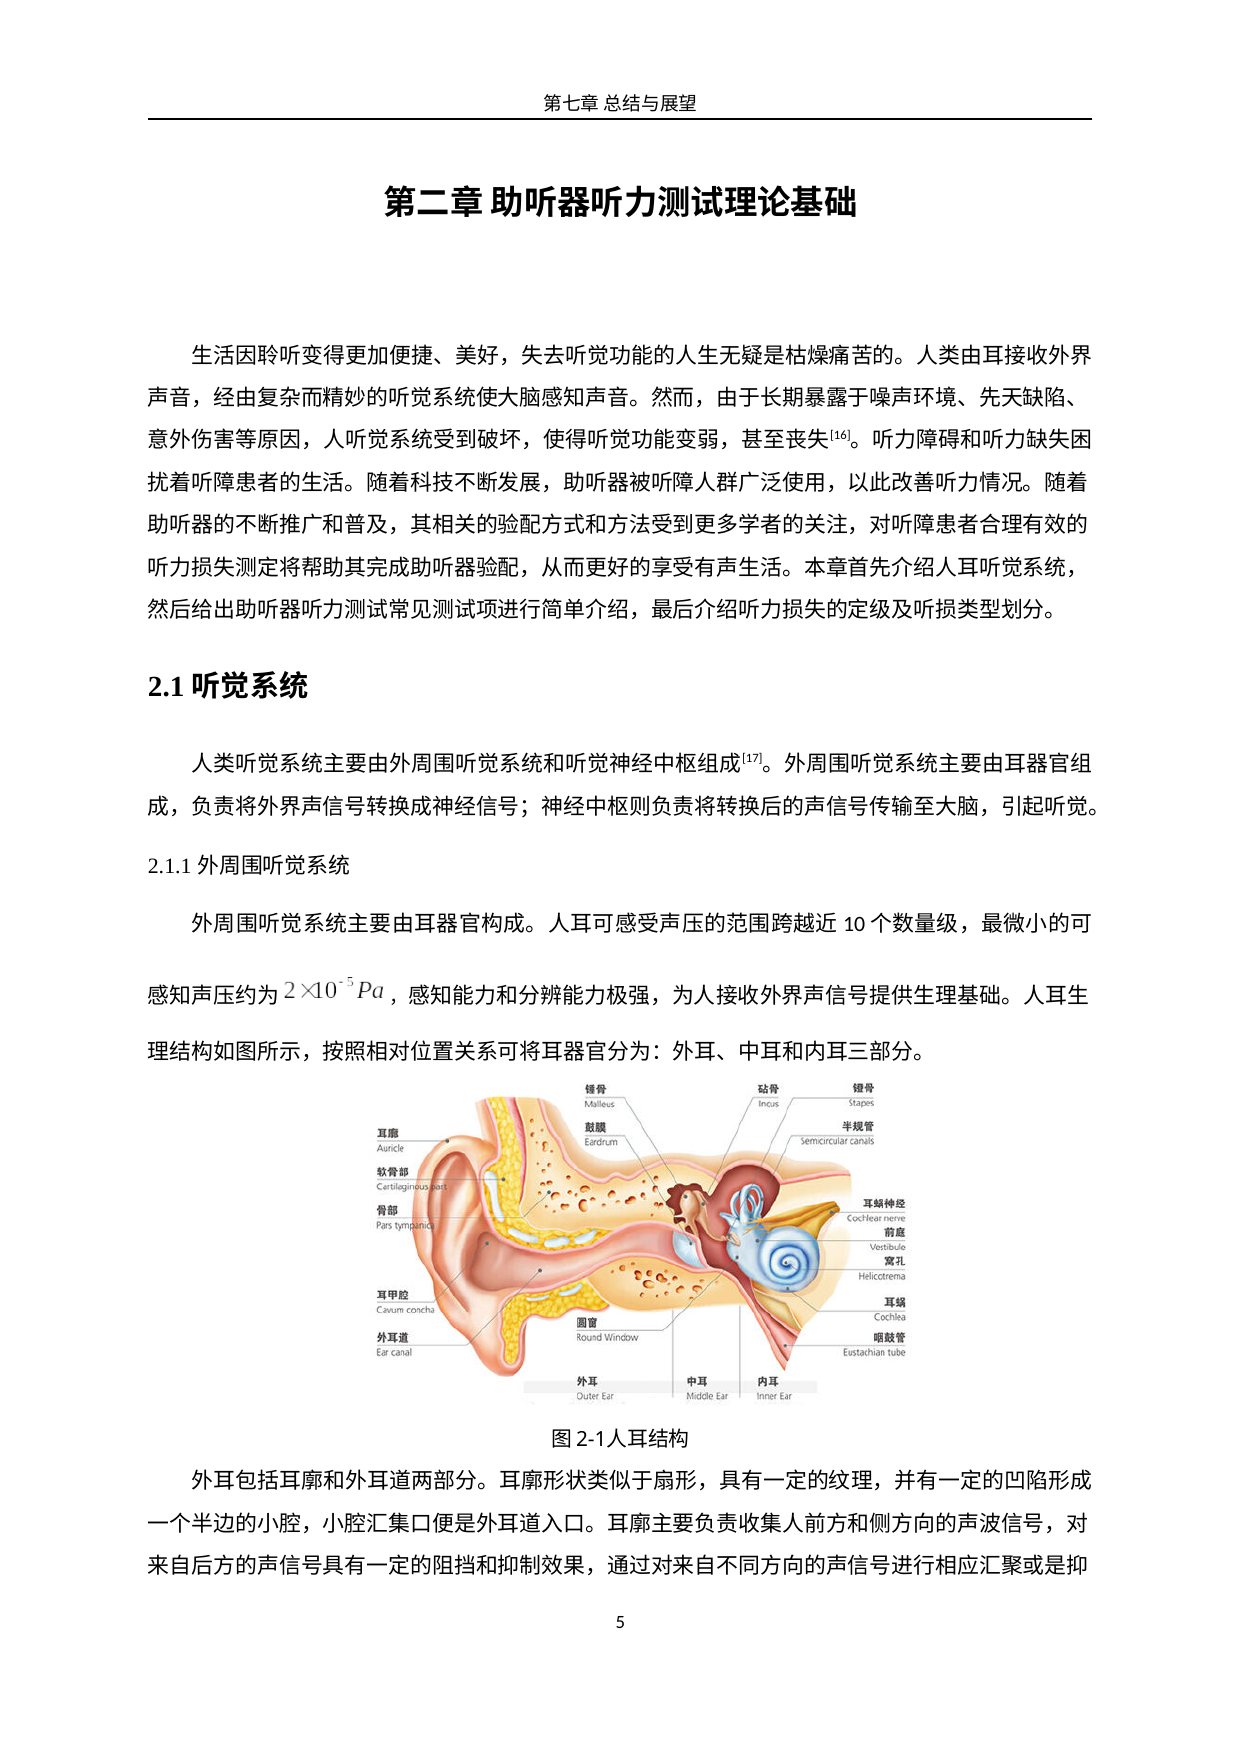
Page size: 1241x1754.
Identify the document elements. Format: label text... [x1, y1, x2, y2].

list 外周围听觉系统 [148, 846, 1092, 880]
picture [369, 1074, 915, 1408]
text 生活因聆听变得更加便捷、美好，失去听觉功能的人生无疑是枯燥痛苦的。人类由耳接收外界声音，经由复杂而精妙的听觉系统使大脑感知声音。然而，由于长期暴露于噪声环境、先天缺陷、意外伤害等原因，人听觉系统受到破坏，使得听觉功能变弱，甚至丧失[16]。听力障碍和听力缺失困扰着听障患者的生活。随着科技不断发展，助听器被听障人群广泛使用，以此改善听力情况。随着助听器的不断推广和普及，其相关的验配方式和方法受到更多学者的关注，对听障患者合理有效的听力损失测定将帮助其完成助听器验配，从而更好的享受有声生活。本章首先介绍人耳听觉系统，然后给出助听器听力测试常见测试项进行简单介绍，最后介绍听力损失的定级及听损类型划分。 [148, 337, 1092, 625]
subtitle 助听器听力测试理论基础 [148, 166, 1092, 234]
text 图2-1人耳结构 [148, 1421, 1092, 1455]
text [148, 1462, 1092, 1581]
text 人类听觉系统主要由外周围听觉系统和听觉神经中枢组成[17]。外周围听觉系统主要由耳器官组成，负责将外界声信号转换成神经信号；神经中枢则负责将转换后的声信号传输至大脑，引起听觉。 [148, 745, 1092, 822]
list 外周围听觉系统主要由耳器官构成。人耳可感受声压的范围跨越近10个数量级，最微小的可感知声压约为，感知能力和分辨能力极强，为人接收外界声信号提供生理基础。人耳生理结构如图所示，按照相对位置关系可将耳器官分为：外耳、中耳和内耳三部分。 [148, 905, 1092, 1067]
list 听觉系统 [148, 650, 1092, 718]
